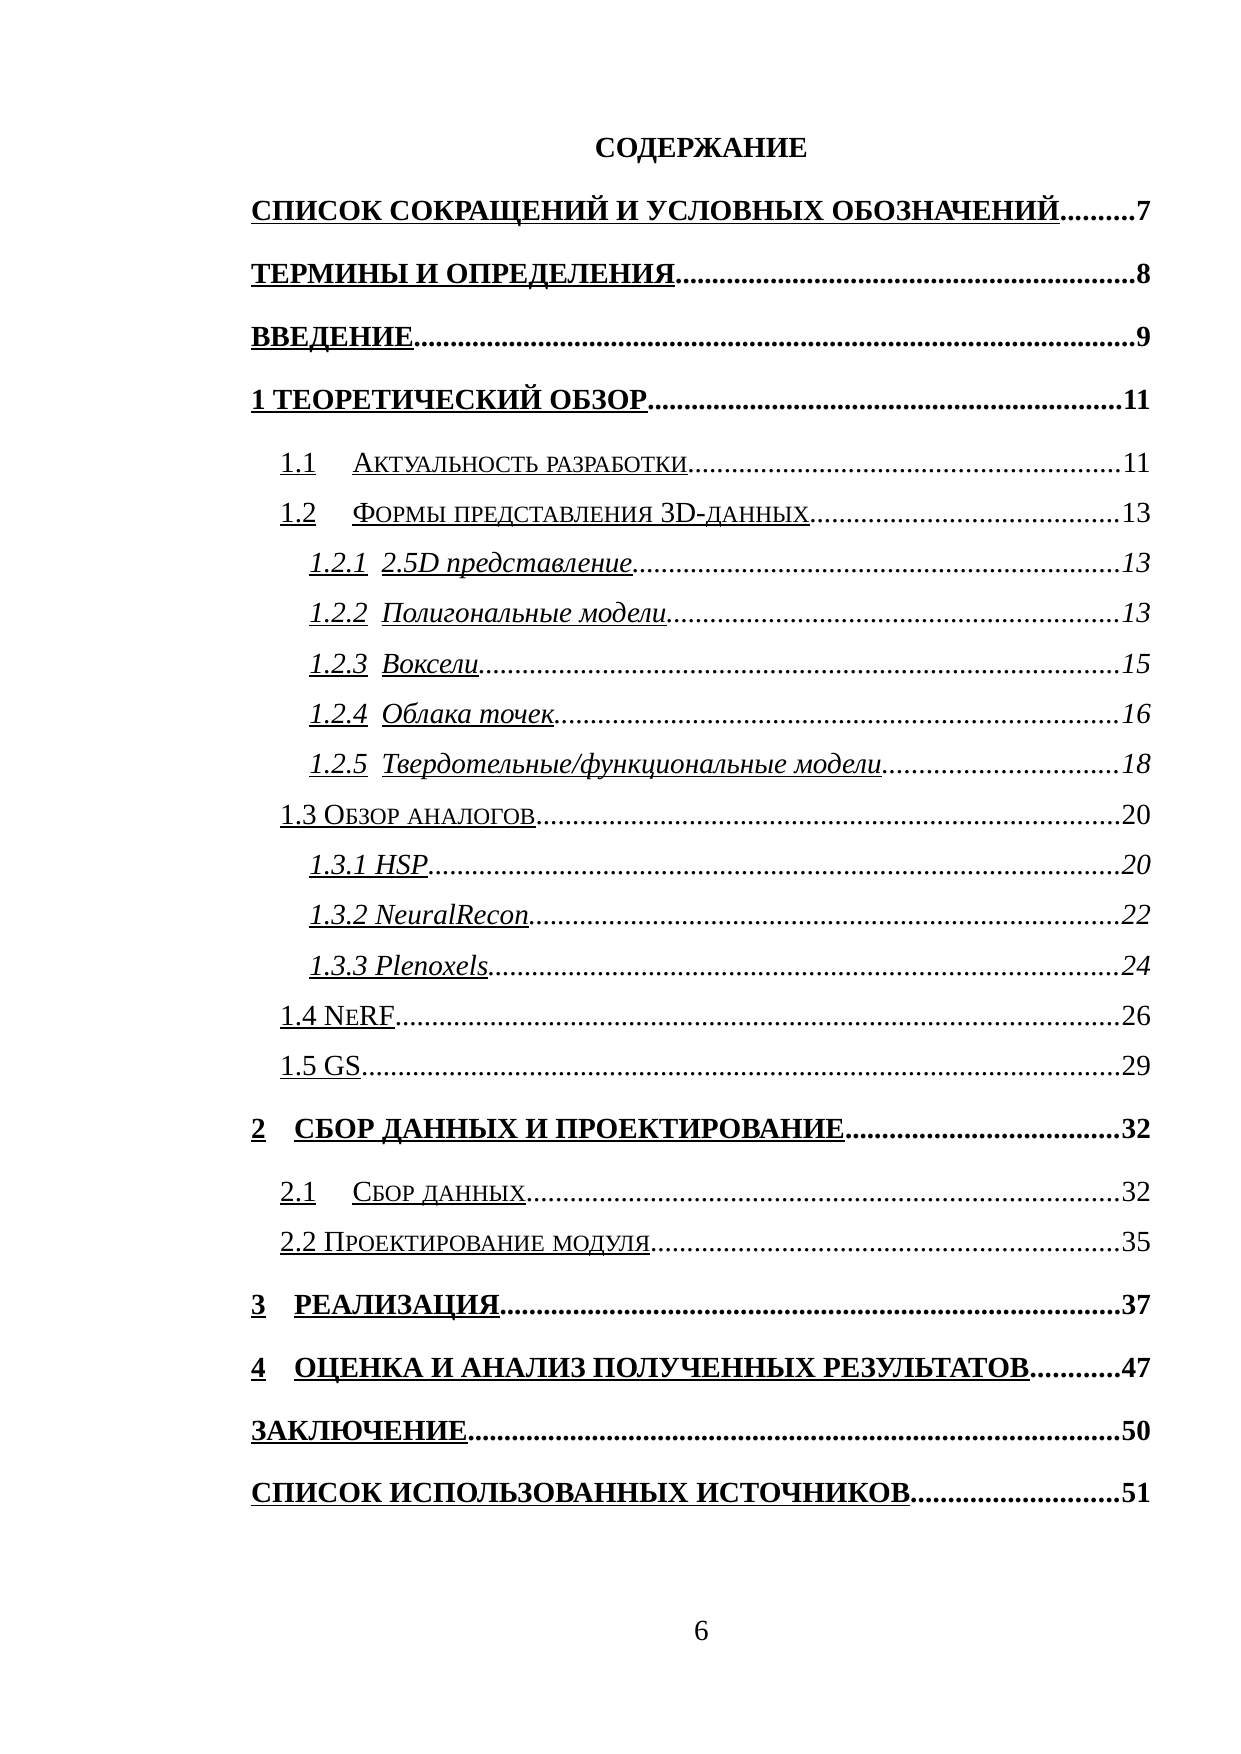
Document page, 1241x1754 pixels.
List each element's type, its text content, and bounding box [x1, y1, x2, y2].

text 1.3 Обзор аналогов 20 [206, 797, 1152, 830]
text 1.5 GS 29 [206, 1048, 1152, 1082]
text 2.2 Проектирование модуля 35 [206, 1224, 1152, 1258]
text Заключение 50 [177, 1413, 1152, 1446]
text 1.2.1 2.5D представление 13 [236, 545, 1152, 579]
text СПИСОК ИСПОЛЬЗОВАННЫХ ИСТОЧНИКОВ 51 [177, 1476, 1152, 1509]
text 2 Сбор данных и Проектирование 32 [177, 1111, 1152, 1145]
text 1.2.2 Полигональные модели 13 [236, 596, 1152, 629]
text 2.1 Сбор данных 32 [206, 1174, 1152, 1208]
text 1.3.1 HSP 20 [236, 847, 1152, 881]
text 1.2 Формы представления 3D-данных 13 [206, 495, 1152, 528]
text 1.4 NeRF 26 [206, 998, 1152, 1032]
text 1.2.3 Воксели 15 [236, 646, 1152, 679]
text 1.2.5 Твердотельные/функциональные модели 18 [236, 747, 1152, 780]
text 1.3.2 NeuralRecon 22 [236, 897, 1152, 931]
text 3 реализация 37 [177, 1287, 1152, 1321]
text 4 Оценка и анализ полученных результатов 47 [177, 1350, 1152, 1383]
text 1 Теоретический обзор 11 [177, 382, 1152, 415]
text 1.1 Актуальность разработки 11 [206, 445, 1152, 478]
text 1.2.4 Облака точек 16 [236, 696, 1152, 730]
text Термины и определения 8 [177, 256, 1152, 290]
text сОДЕРЖАНИЕ [177, 131, 1152, 164]
text введение 9 [177, 319, 1152, 353]
text СПИСОК СОКРАЩЕНИЙ И УСЛОВНЫХ ОБОЗНАЧЕНИЙ 7 [177, 193, 1152, 227]
text 1.3.3 Plenoxels 24 [236, 948, 1152, 981]
